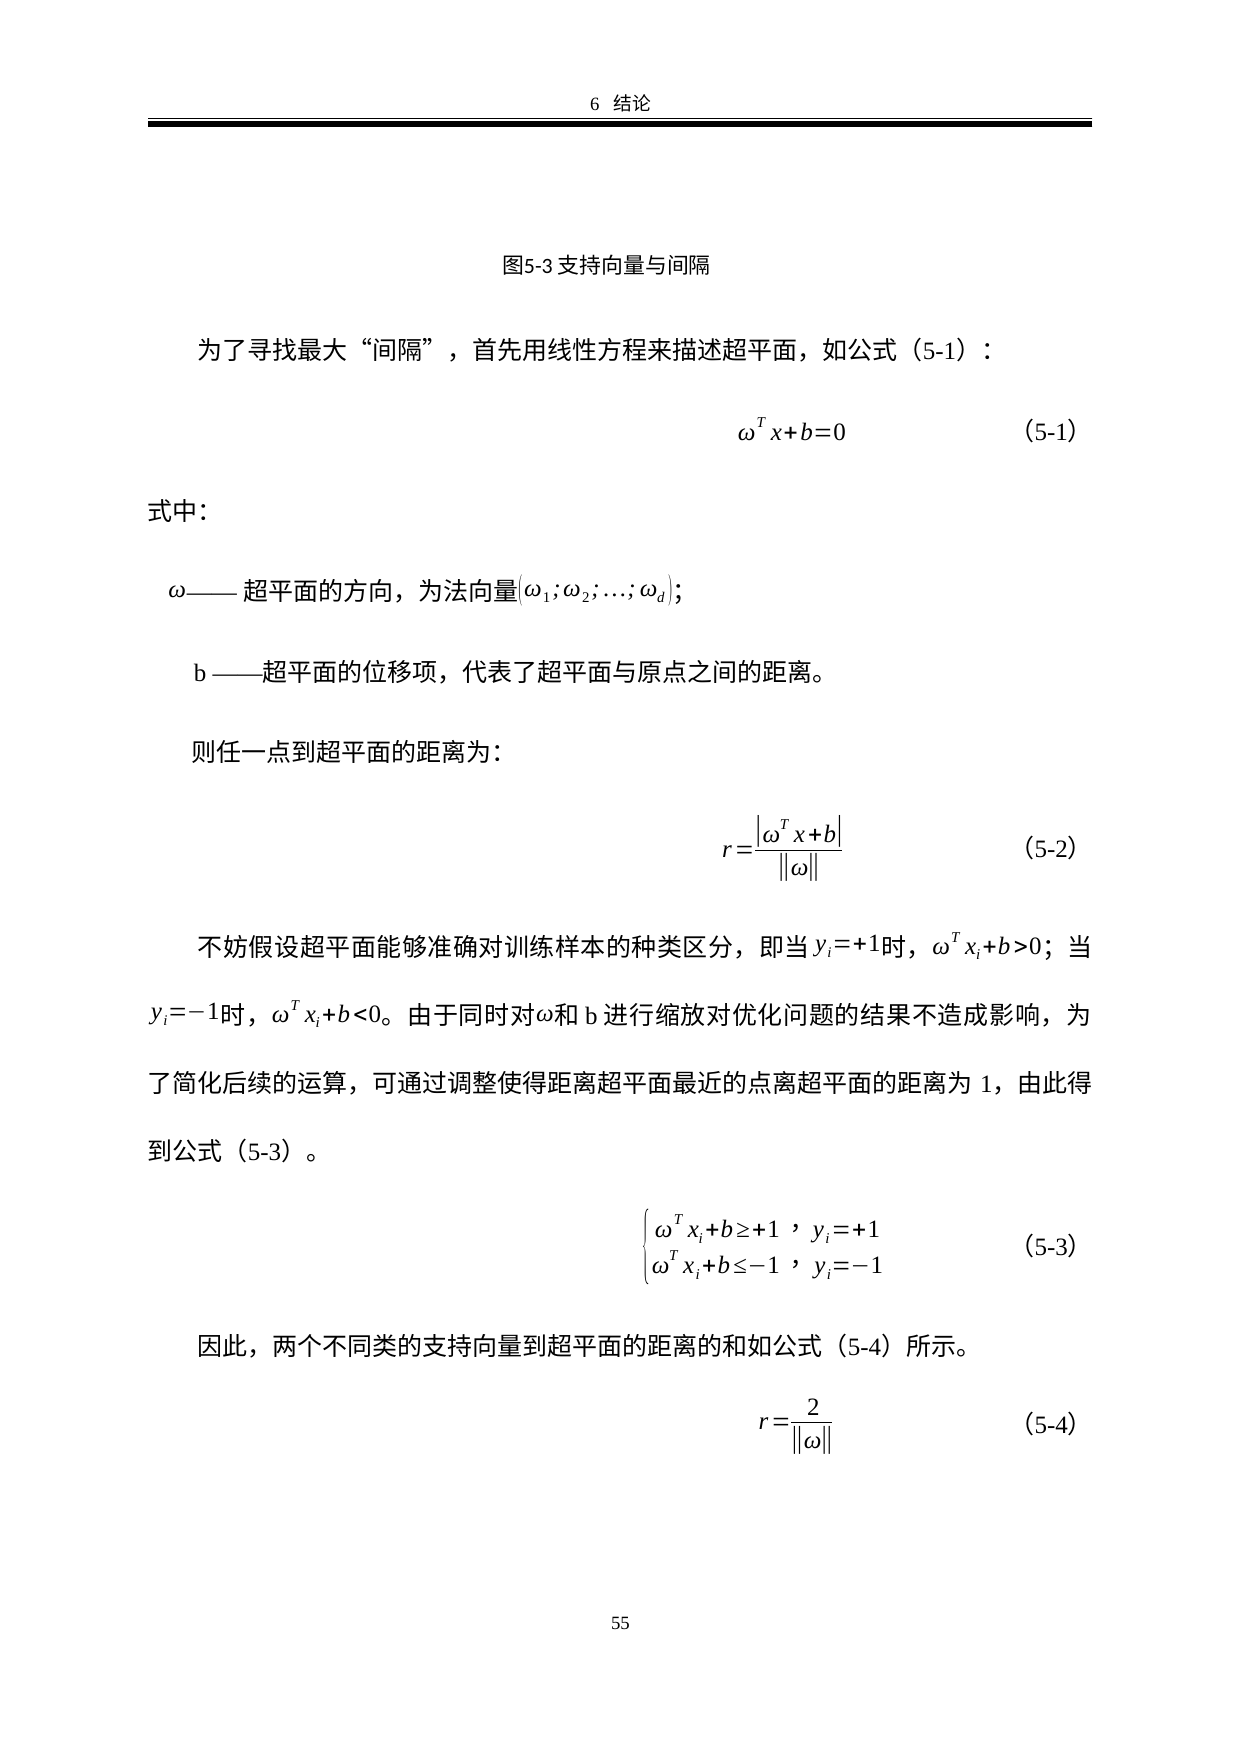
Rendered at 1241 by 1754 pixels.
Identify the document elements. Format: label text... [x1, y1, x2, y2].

text 不妨假设超平面能够准确对训练样本的种类区分，即当时，；当时，。由于同时对和b进行缩放对优化问题的结果不造成影响，为了简化后续的运算，可通过调整使得距离超平面最近的点离超平面的距离为1，由此得到公式（5-3）。 [148, 912, 1092, 1183]
text （5-2） [148, 797, 1092, 899]
text 为了寻找最大“间隔”，首先用线性方程来描述超平面，如公式（5-1）： [148, 315, 1092, 383]
text b ——超平面的位移项，代表了超平面与原点之间的距离。 [148, 636, 1092, 704]
text 则任一点到超平面的距离为： [148, 717, 1092, 785]
text （5-1） [148, 395, 1092, 463]
subtitle 支持向量与间隔 [148, 247, 1092, 281]
text （5-4） [148, 1391, 1092, 1458]
text （5-3） [148, 1196, 1092, 1298]
text —— 超平面的方向，为法向量； [148, 556, 1092, 624]
text 因此，两个不同类的支持向量到超平面的距离的和如公式（5-4）所示。 [148, 1310, 1092, 1378]
text 式中： [148, 476, 1092, 543]
